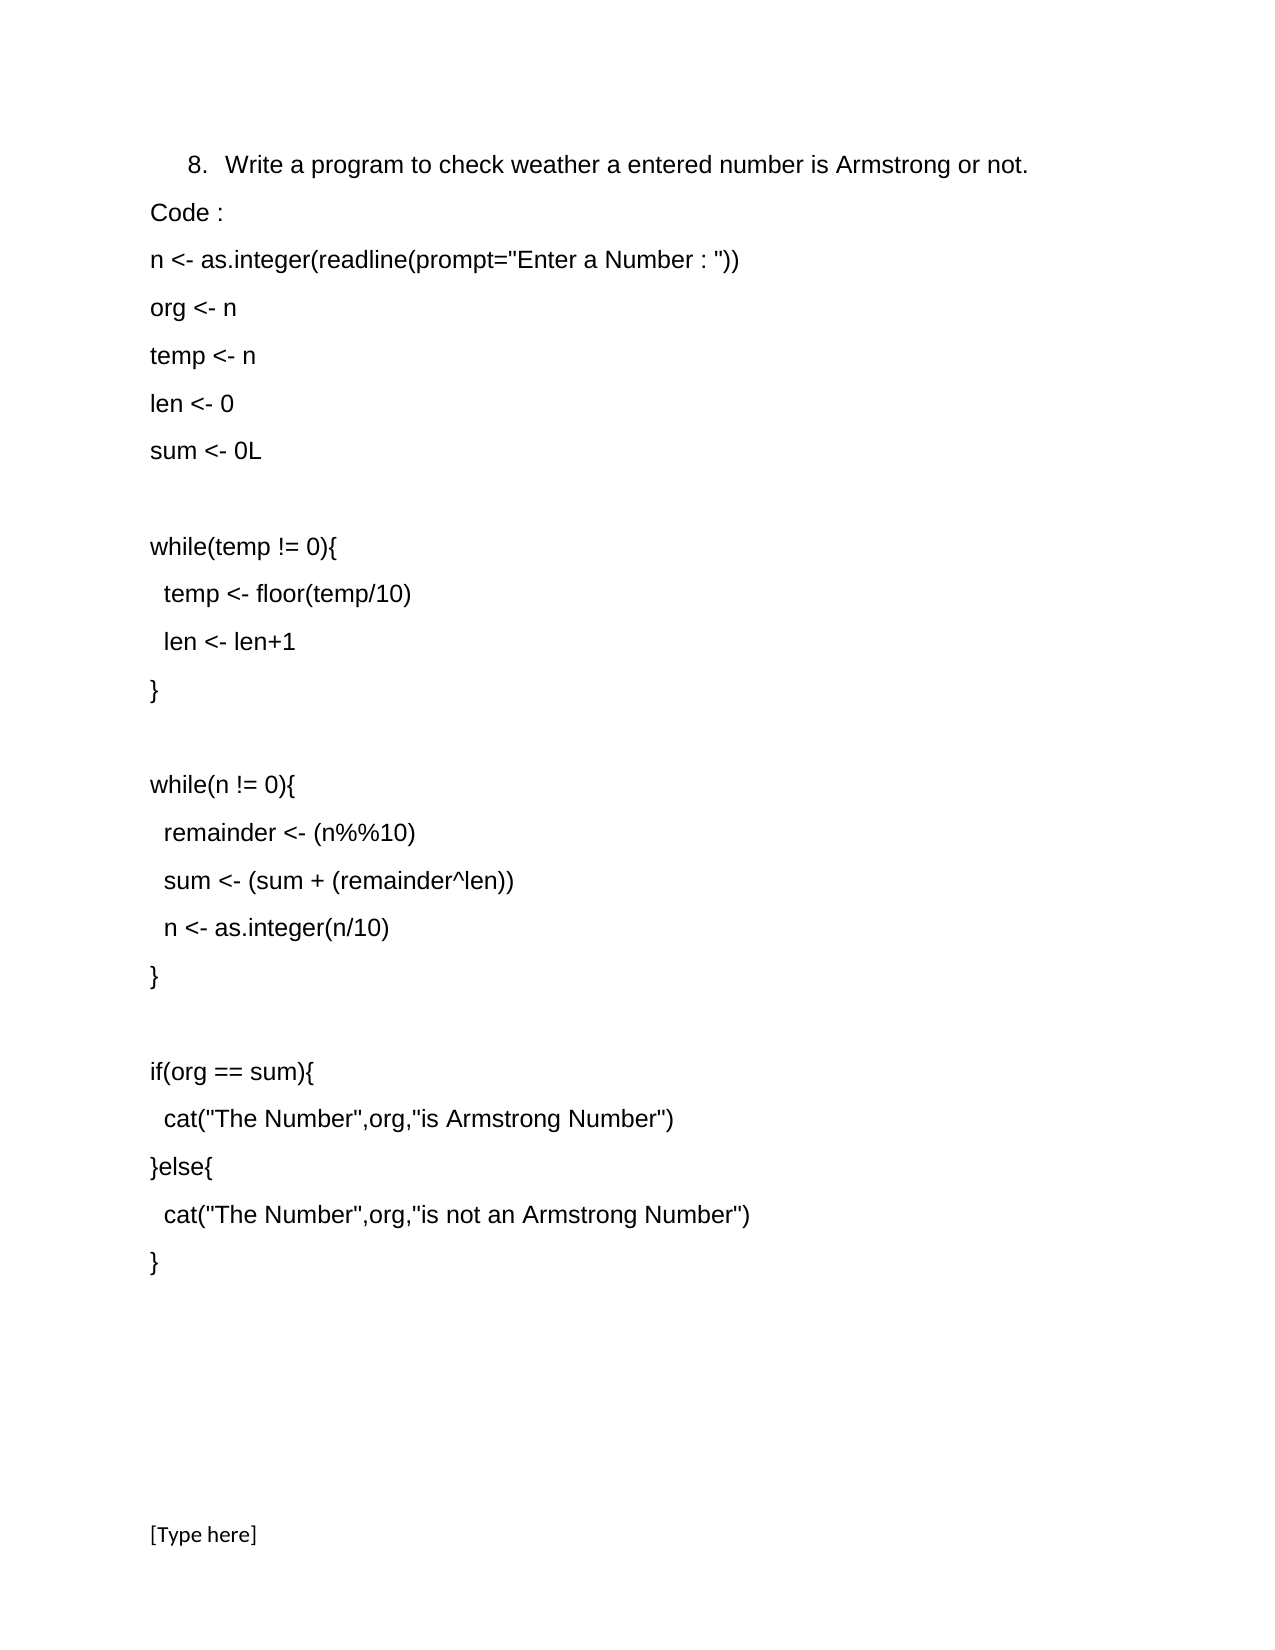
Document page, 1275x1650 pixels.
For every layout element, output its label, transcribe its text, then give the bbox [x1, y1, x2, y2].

text temp <- floor(temp/10) [150, 579, 1125, 608]
text Code : [150, 198, 1125, 226]
text len <- len+1 [150, 627, 1125, 656]
text len <- 0 [150, 388, 1125, 417]
text while(n != 0){ [150, 770, 1125, 799]
text cat("The Number",org,"is not an Armstrong Number") [150, 1199, 1125, 1228]
text remainder <- (n%%10) [150, 818, 1125, 847]
text org <- n [150, 293, 1125, 322]
text while(temp != 0){ [150, 532, 1125, 560]
text cat("The Number",org,"is Armstrong Number") [150, 1104, 1125, 1133]
list Write a program to check weather a entered number is Armstrong or not. [187, 150, 1125, 179]
text } [150, 961, 1125, 990]
text sum <- (sum + (remainder^len)) [150, 866, 1125, 894]
text } [150, 675, 1125, 703]
text n <- as.integer(readline(prompt="Enter a Number : ")) [150, 245, 1125, 274]
text }else{ [150, 1152, 1125, 1181]
text n <- as.integer(n/10) [150, 913, 1125, 942]
text sum <- 0L [150, 436, 1125, 465]
text } [150, 1247, 1125, 1276]
text if(org == sum){ [150, 1056, 1125, 1085]
text temp <- n [150, 341, 1125, 369]
